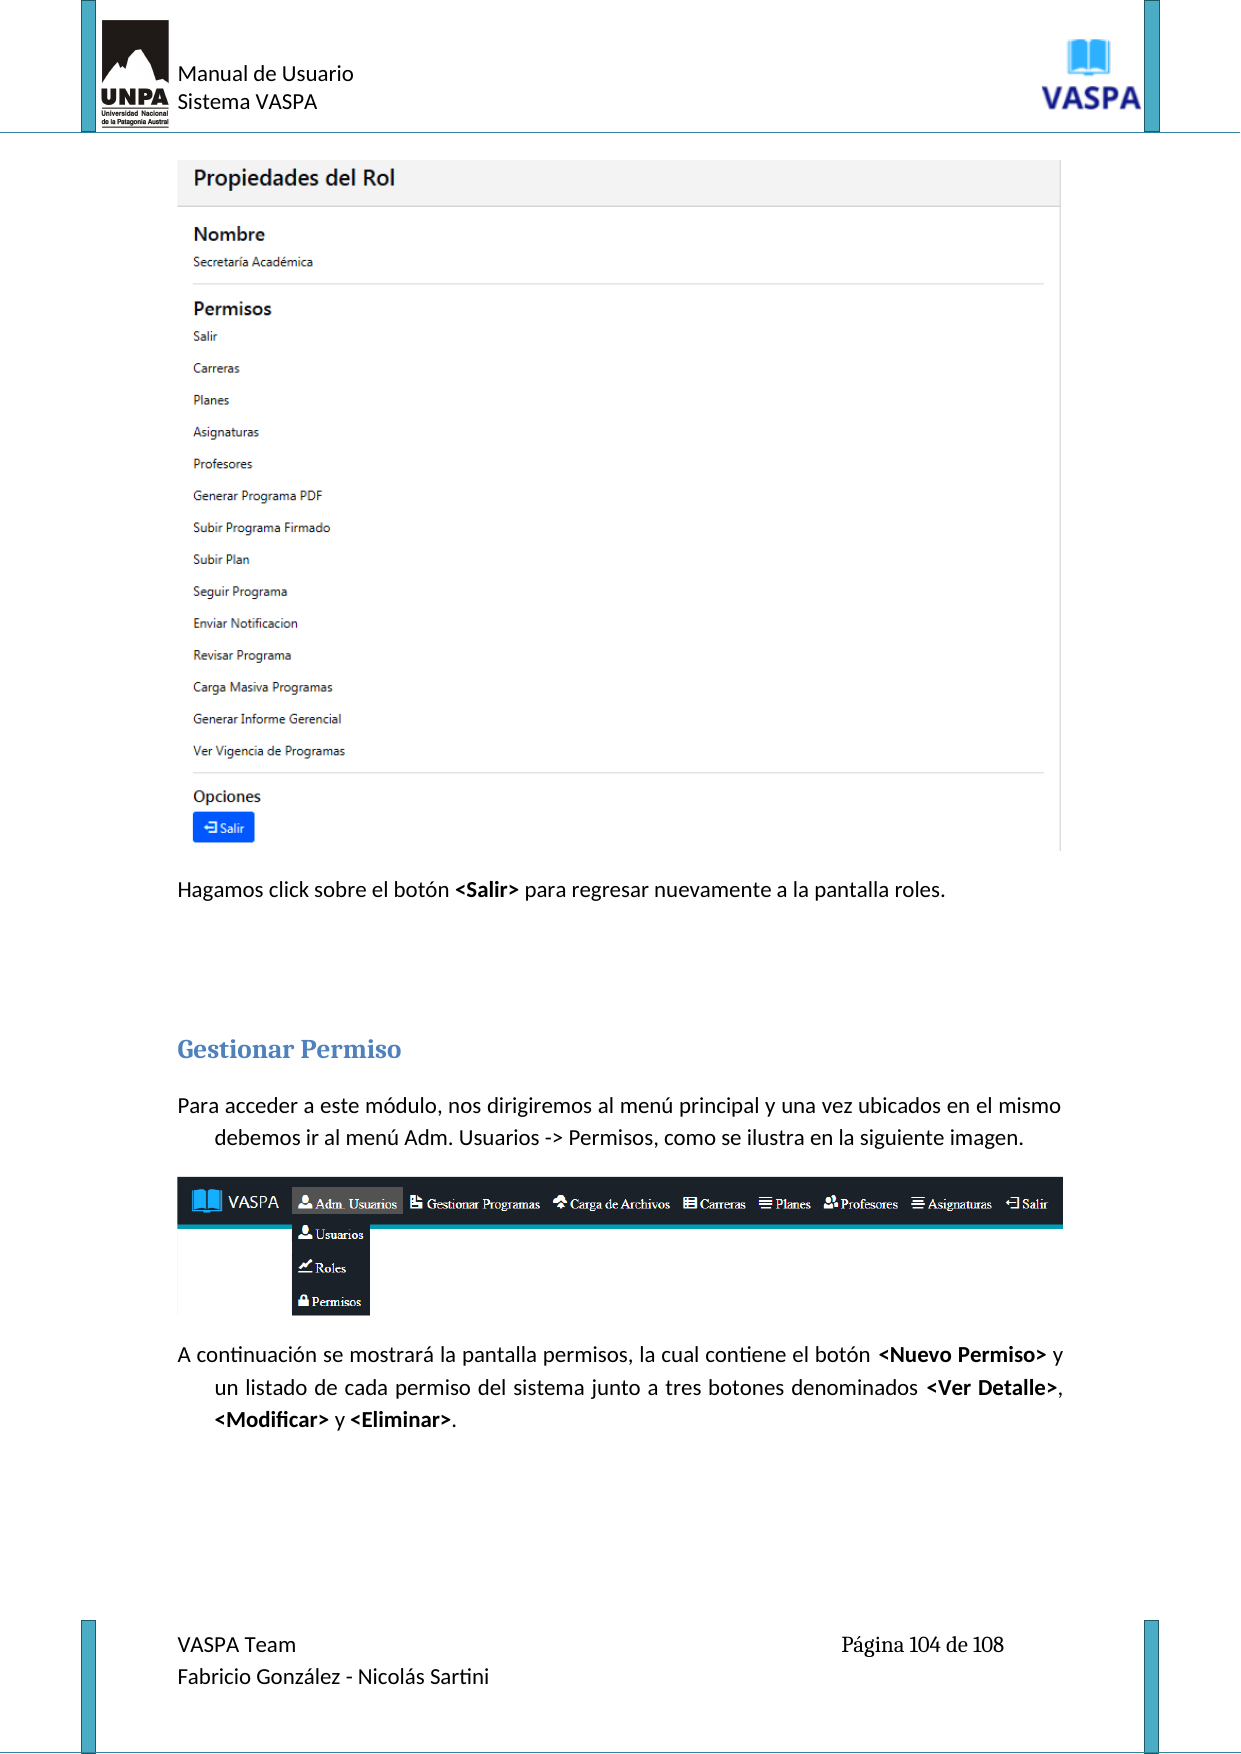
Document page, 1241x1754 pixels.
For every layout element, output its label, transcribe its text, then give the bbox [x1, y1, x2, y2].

text Para acceder a este módulo, nos dirigiremos al menú principal y una vez ubicados en el mismo debemos ir al menú Adm. Usuarios -> Permisos, como se ilustra en la siguiente imagen. [177, 1091, 1063, 1151]
picture [100, 18, 170, 129]
text A continuación se mostrará la pantalla permisos, la cual contiene el botón <Nuevo Permiso> y un listado de cada permiso del sistema junto a tres botones denominados <Ver Detalle>, <Modificar> y <Eliminar>. [177, 1341, 1063, 1433]
picture [1036, 19, 1146, 129]
picture [177, 160, 1063, 851]
picture [177, 1176, 1063, 1316]
text Hagamos click sobre el botón <Salir> para regresar nuevamente a la pantalla roles. [177, 876, 1063, 903]
text Gestionar Permiso [177, 1034, 1063, 1066]
